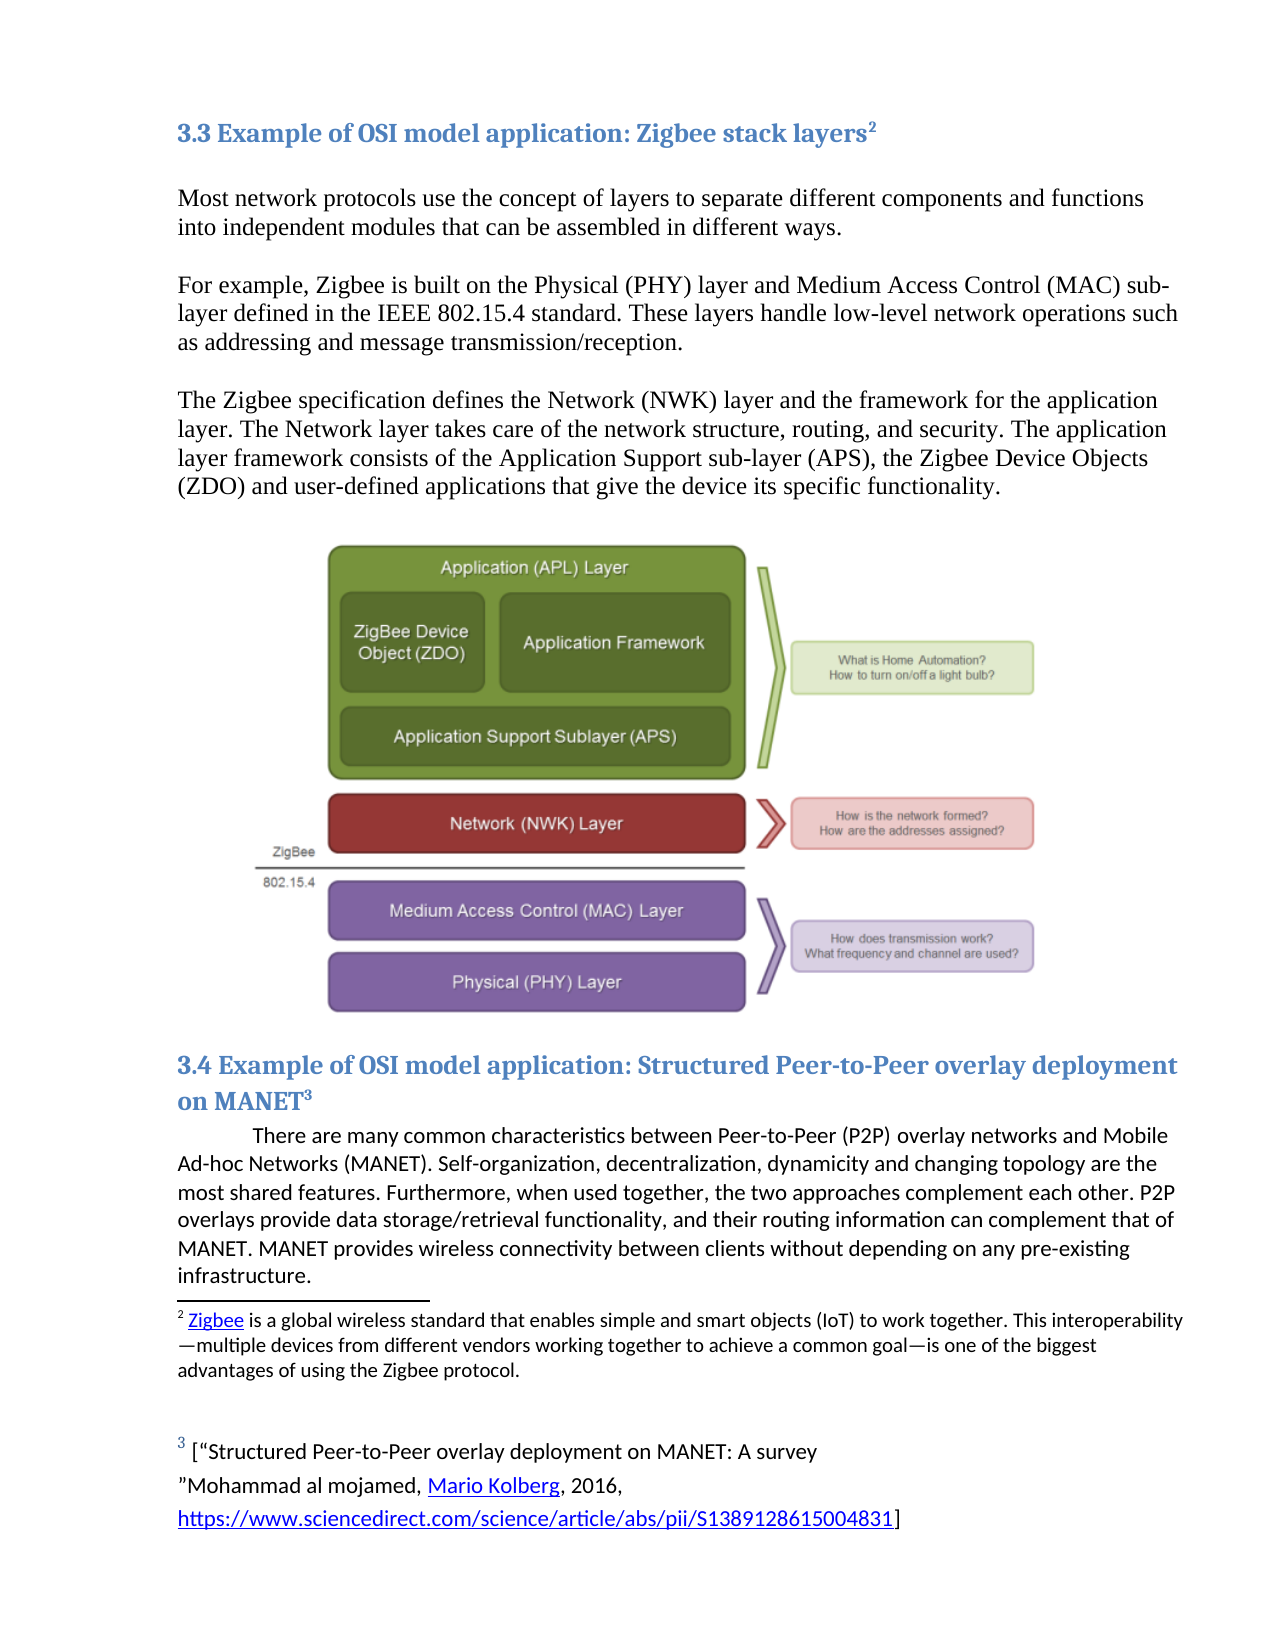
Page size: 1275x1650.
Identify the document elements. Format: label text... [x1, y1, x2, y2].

text There are many common characteristics between Peer-to-Peer (P2P) overlay networks and Mobile Ad-hoc Networks (MANET). Self-organization, decentralization, dynamicity and changing topology are the most shared features. Furthermore, when used together, the two approaches complement each other. P2P overlays provide data storage/retrieval functionality, and their routing information can complement that of MANET. MANET provides wireless connectivity between clients without depending on any pre-existing infrastructure. [177, 1122, 1186, 1290]
text The Zigbee specification defines the Network (NWK) layer and the framework for the application layer. The Network layer takes care of the network structure, routing, and security. The application layer framework consists of the Application Support sub-layer (APS), the Zigbee Device Objects (ZDO) and user-defined applications that give the device its specific functionality. [177, 385, 1186, 500]
picture [252, 529, 1038, 1030]
subtitle 3.3 Example of OSI model application: Zigbee stack layers [177, 118, 1186, 149]
subtitle 3.4 Example of OSI model application: Structured Peer-to-Peer overlay deployment on MANET [177, 1050, 1186, 1117]
text Most network protocols use the concept of layers to separate different components and functions into independent modules that can be assembled in different ways. [177, 183, 1186, 241]
text For example, Zigbee is built on the Physical (PHY) layer and Medium Access Control (MAC) sub-layer defined in the IEEE 802.15.4 standard. These layers handle low-level network operations such as addressing and message transmission/reception. [177, 270, 1186, 356]
